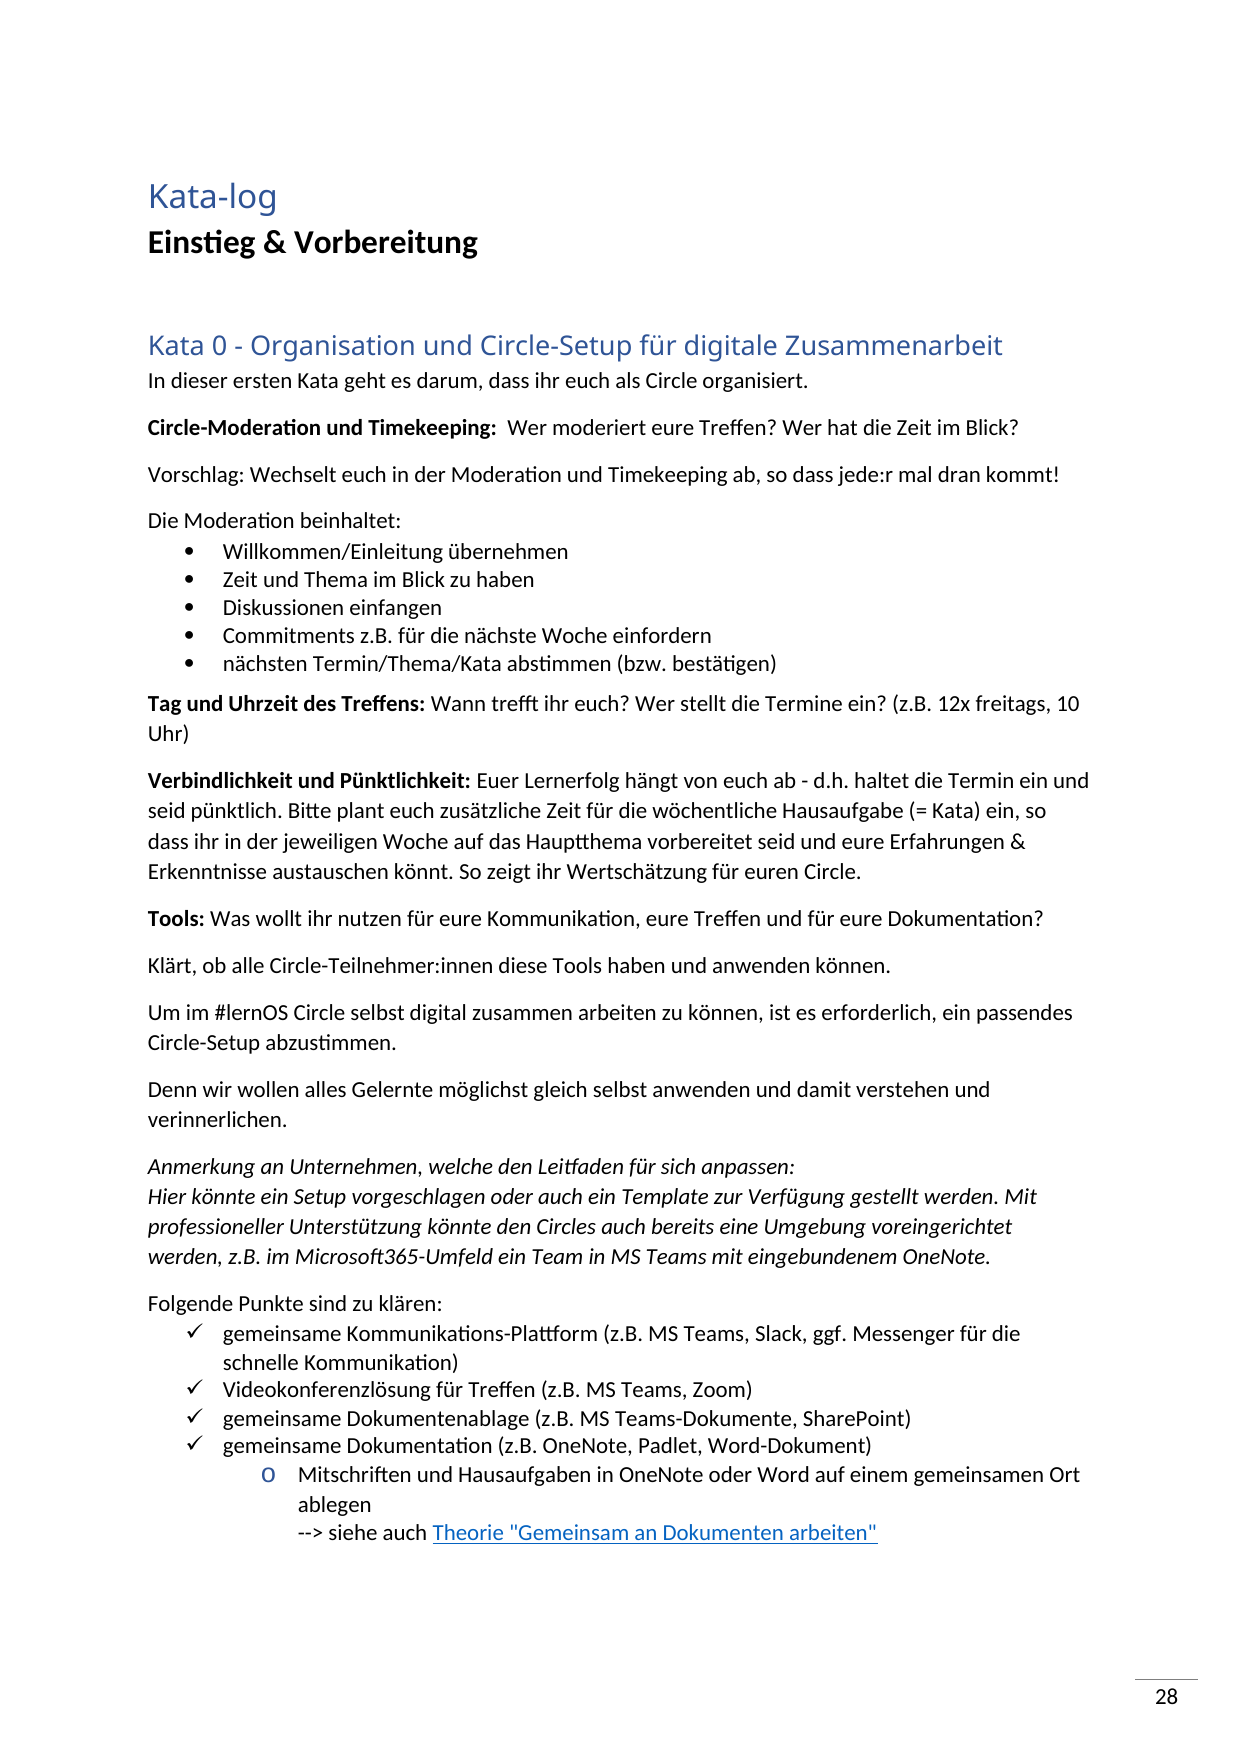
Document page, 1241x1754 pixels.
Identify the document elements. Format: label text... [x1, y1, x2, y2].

list gemeinsame Kommunikations-Plattform (z.B. MS Teams, Slack, ggf. Messenger für die schnelle Kommunikation) [185, 1319, 1093, 1376]
list gemeinsame Dokumentation (z.B. OneNote, Padlet, Word-Dokument) [185, 1432, 1093, 1460]
text Tag und Uhrzeit des Treffens: Wann trefft ihr euch? Wer stellt die Termine ein? (z.B. 12x freitags, 10 Uhr) [148, 689, 1093, 748]
text Denn wir wollen alles Gelernte möglichst gleich selbst anwenden und damit verstehen und verinnerlichen. [148, 1075, 1093, 1133]
text Klärt, ob alle Circle-Teilnehmer:innen diese Tools haben und anwenden können. [148, 951, 1093, 979]
list gemeinsame Dokumentenablage (z.B. MS Teams-Dokumente, SharePoint) [185, 1404, 1093, 1432]
text Tools: Was wollt ihr nutzen für eure Kommunikation, eure Treffen und für eure Dokumentation? [148, 904, 1093, 932]
subtitle Kata-log [148, 173, 1093, 218]
text Anmerkung an Unternehmen, welche den Leitfaden für sich anpassen: Hier könnte ein Setup vorgeschlagen oder auch ein Template zur Verfügung gestellt werden. Mit professioneller Unterstützung könnte den Circles auch bereits eine Umgebung voreingerichtet werden, z.B. im Microsoft365-Umfeld ein Team in MS Teams mit eingebundenem OneNote. [148, 1152, 1093, 1271]
list Commitments z.B. für die nächste Woche einfordern [185, 621, 1093, 649]
list nächsten Termin/Thema/Kata abstimmen (bzw. bestätigen) [185, 649, 1093, 677]
list Mitschriften und Hausaufgaben in OneNote oder Word auf einem gemeinsamen Ort ablegen --> siehe auch Theorie "Gemeinsam an Dokumenten arbeiten" [260, 1460, 1093, 1546]
text Circle-Moderation und Timekeeping: Wer moderiert eure Treffen? Wer hat die Zeit im Blick? [148, 413, 1093, 441]
text Verbindlichkeit und Pünktlichkeit: Euer Lernerfolg hängt von euch ab - d.h. haltet die Termin ein und seid pünktlich. Bitte plant euch zusätzliche Zeit für die wöchentliche Hausaufgabe (= Kata) ein, so dass ihr in der jeweiligen Woche auf das Hauptthema vorbereitet seid und eure Erfahrungen & Erkenntnisse austauschen könnt. So zeigt ihr Wertschätzung für euren Circle. [148, 766, 1093, 885]
text Um im #lernOS Circle selbst digital zusammen arbeiten zu können, ist es erforderlich, ein passendes Circle-Setup abzustimmen. [148, 998, 1093, 1056]
text Die Moderation beinhaltet: [148, 507, 1093, 534]
list Videokonferenzlösung für Treffen (z.B. MS Teams, Zoom) [185, 1376, 1093, 1404]
text Vorschlag: Wechselt euch in der Moderation und Timekeeping ab, so dass jede:r mal dran kommt! [148, 460, 1093, 488]
text Folgende Punkte sind zu klären: [148, 1289, 1093, 1317]
list Diskussionen einfangen [185, 593, 1093, 621]
text In dieser ersten Kata geht es darum, dass ihr euch als Circle organisiert. [148, 366, 1093, 394]
subtitle Kata 0 - Organisation und Circle-Setup für digitale Zusammenarbeit [148, 326, 1093, 363]
list Willkommen/Einleitung übernehmen [185, 537, 1093, 565]
text Einstieg & Vorbereitung [148, 222, 1093, 262]
list Zeit und Thema im Blick zu haben [185, 565, 1093, 593]
